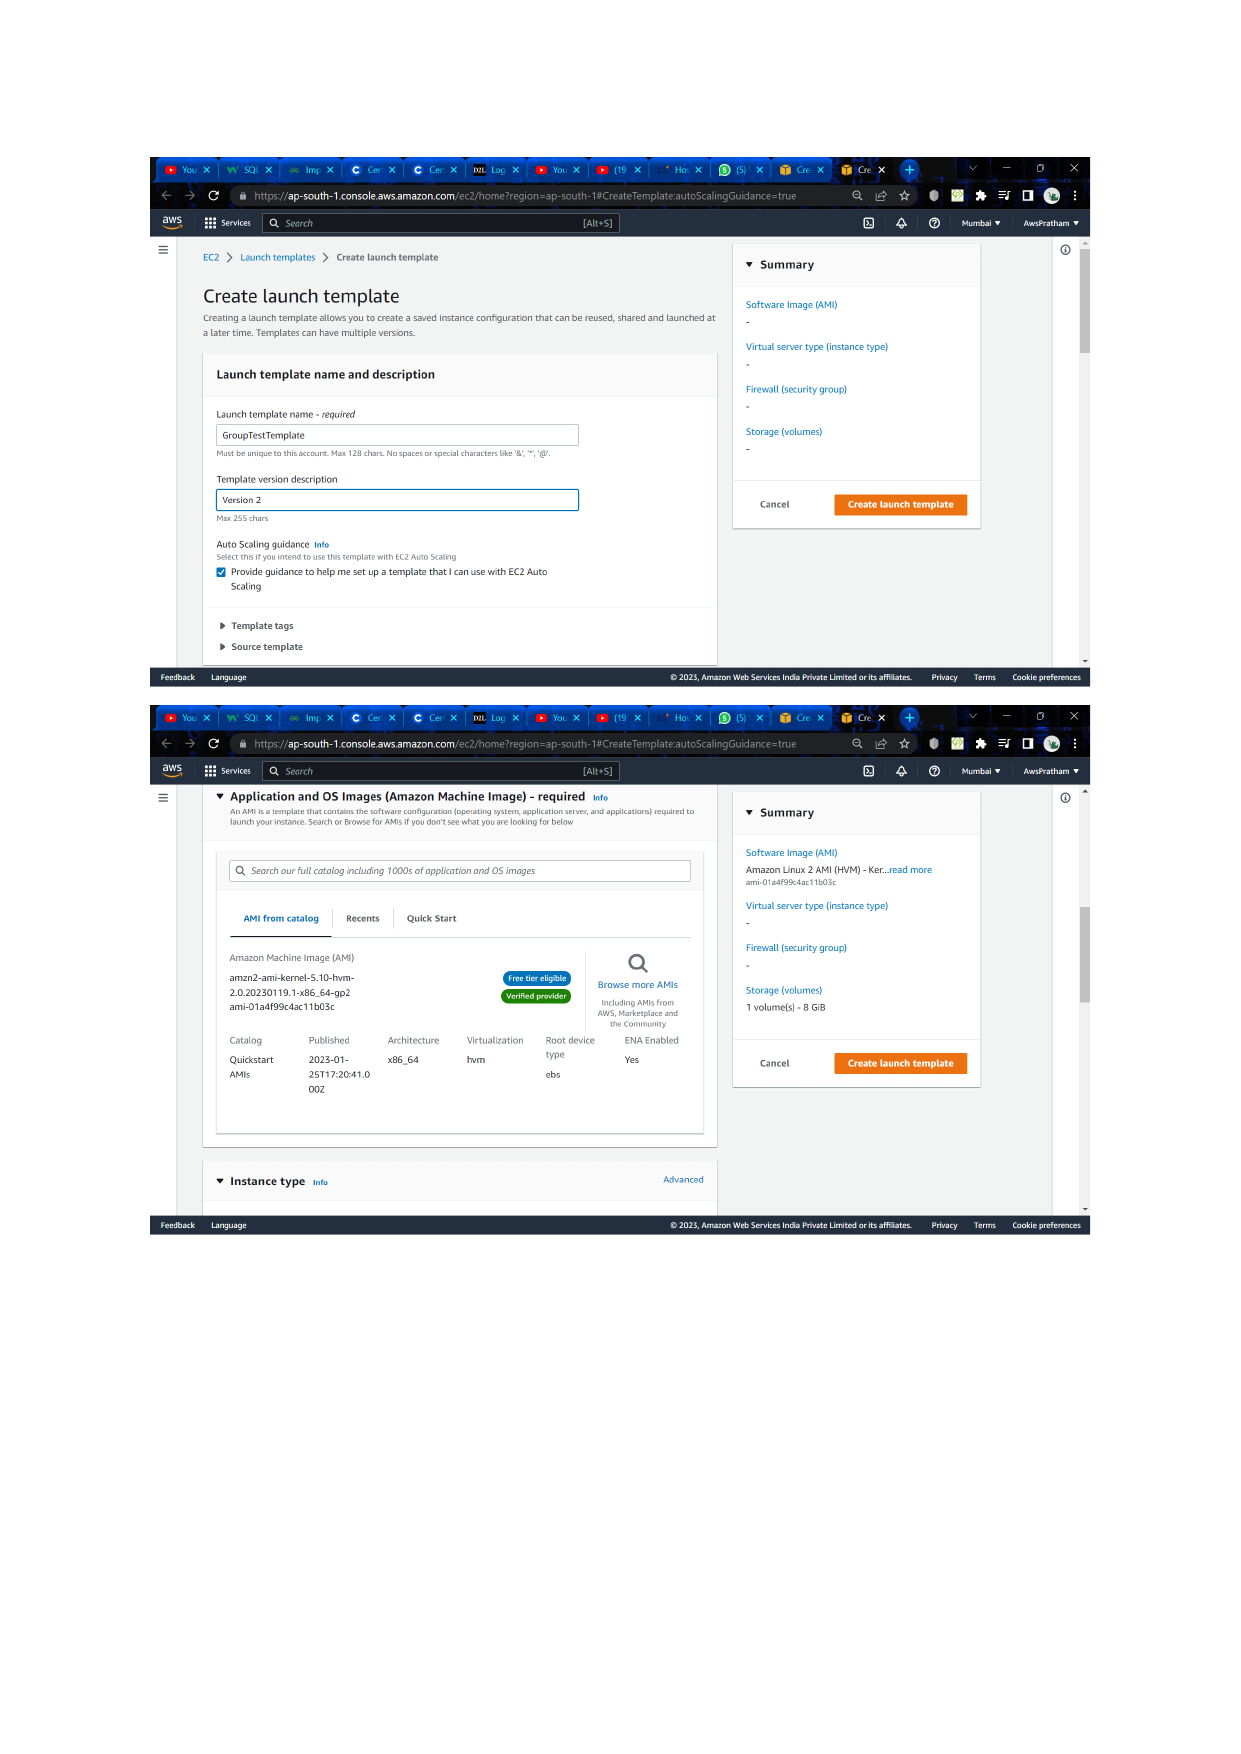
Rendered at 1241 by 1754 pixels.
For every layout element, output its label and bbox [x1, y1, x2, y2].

picture [150, 705, 1091, 1235]
picture [150, 157, 1091, 687]
